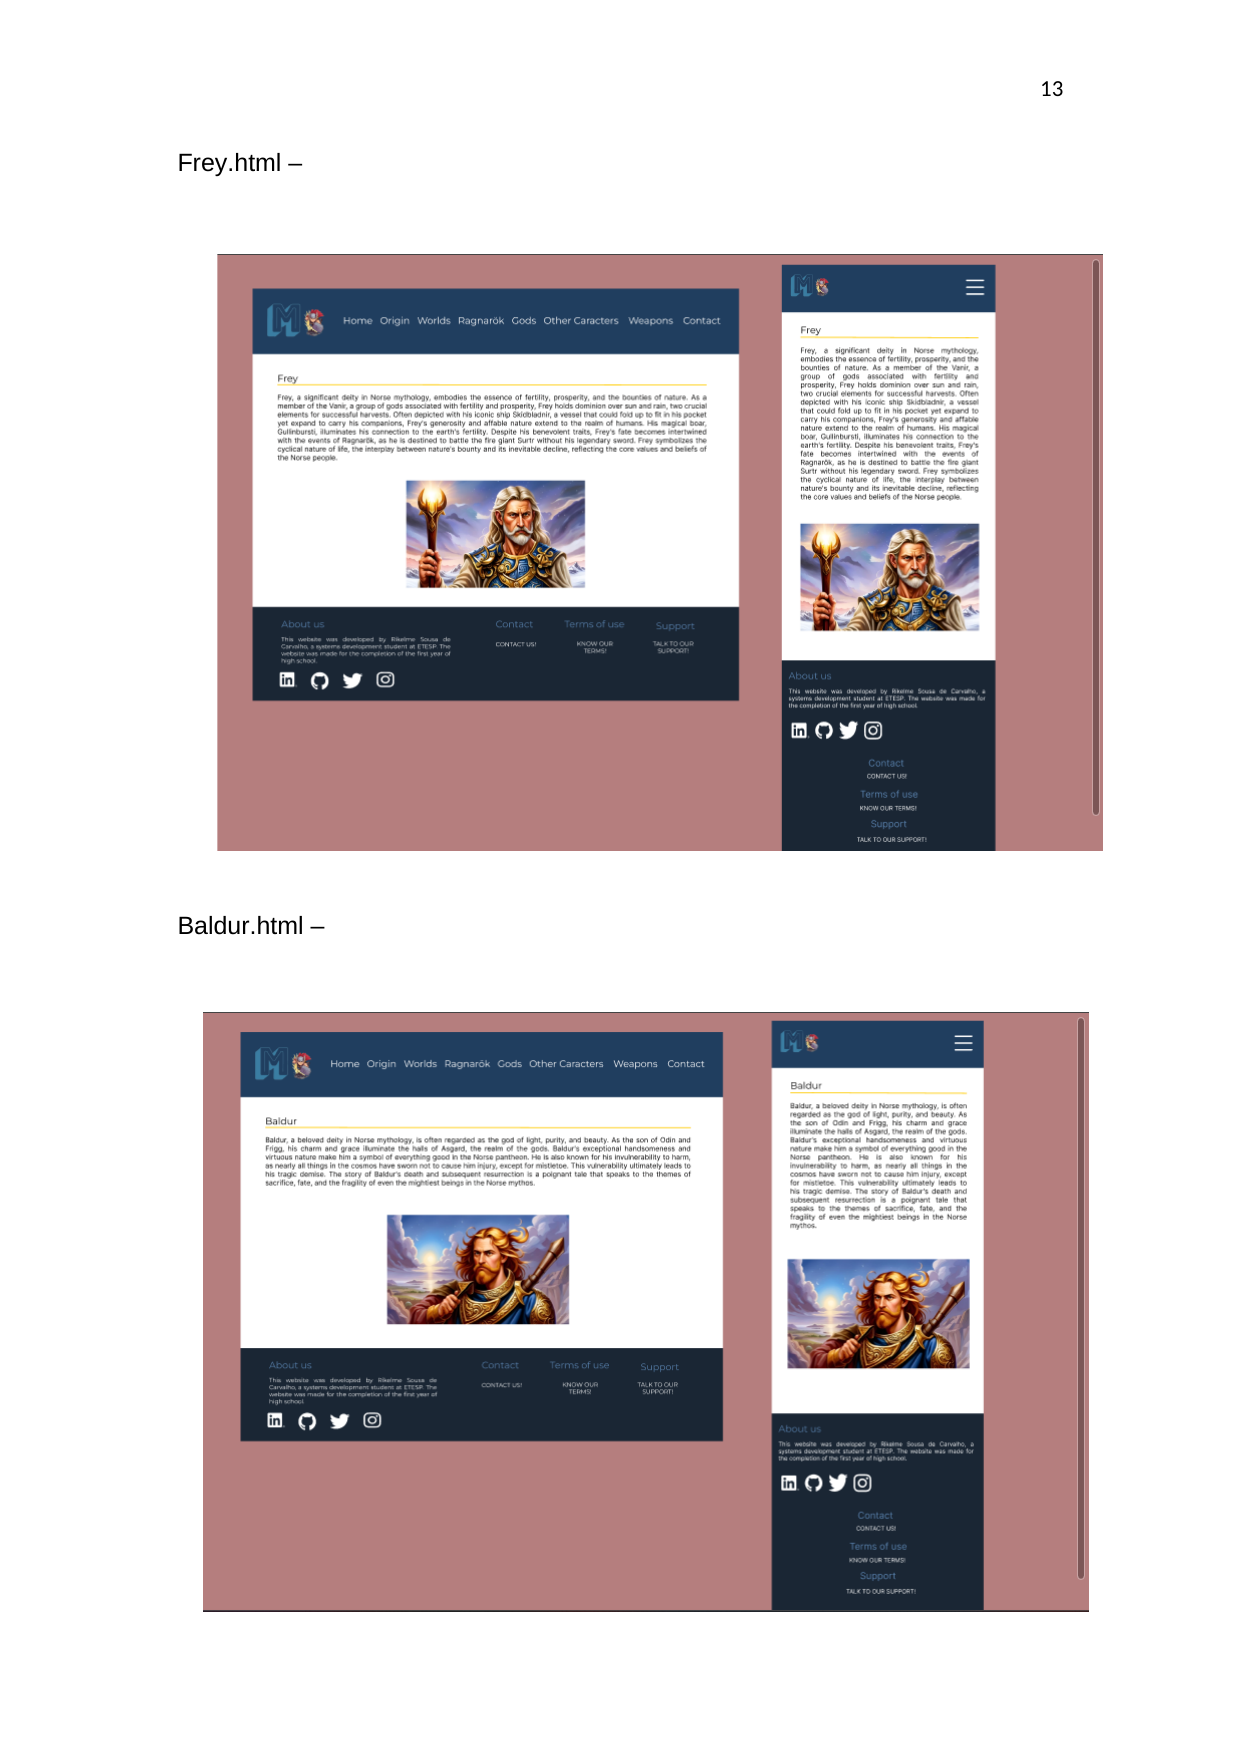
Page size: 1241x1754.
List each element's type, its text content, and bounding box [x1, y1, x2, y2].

picture [217, 254, 1103, 851]
picture [203, 1012, 1089, 1612]
text Baldur.html – [177, 911, 1063, 940]
text Frey.html – [177, 148, 1063, 176]
